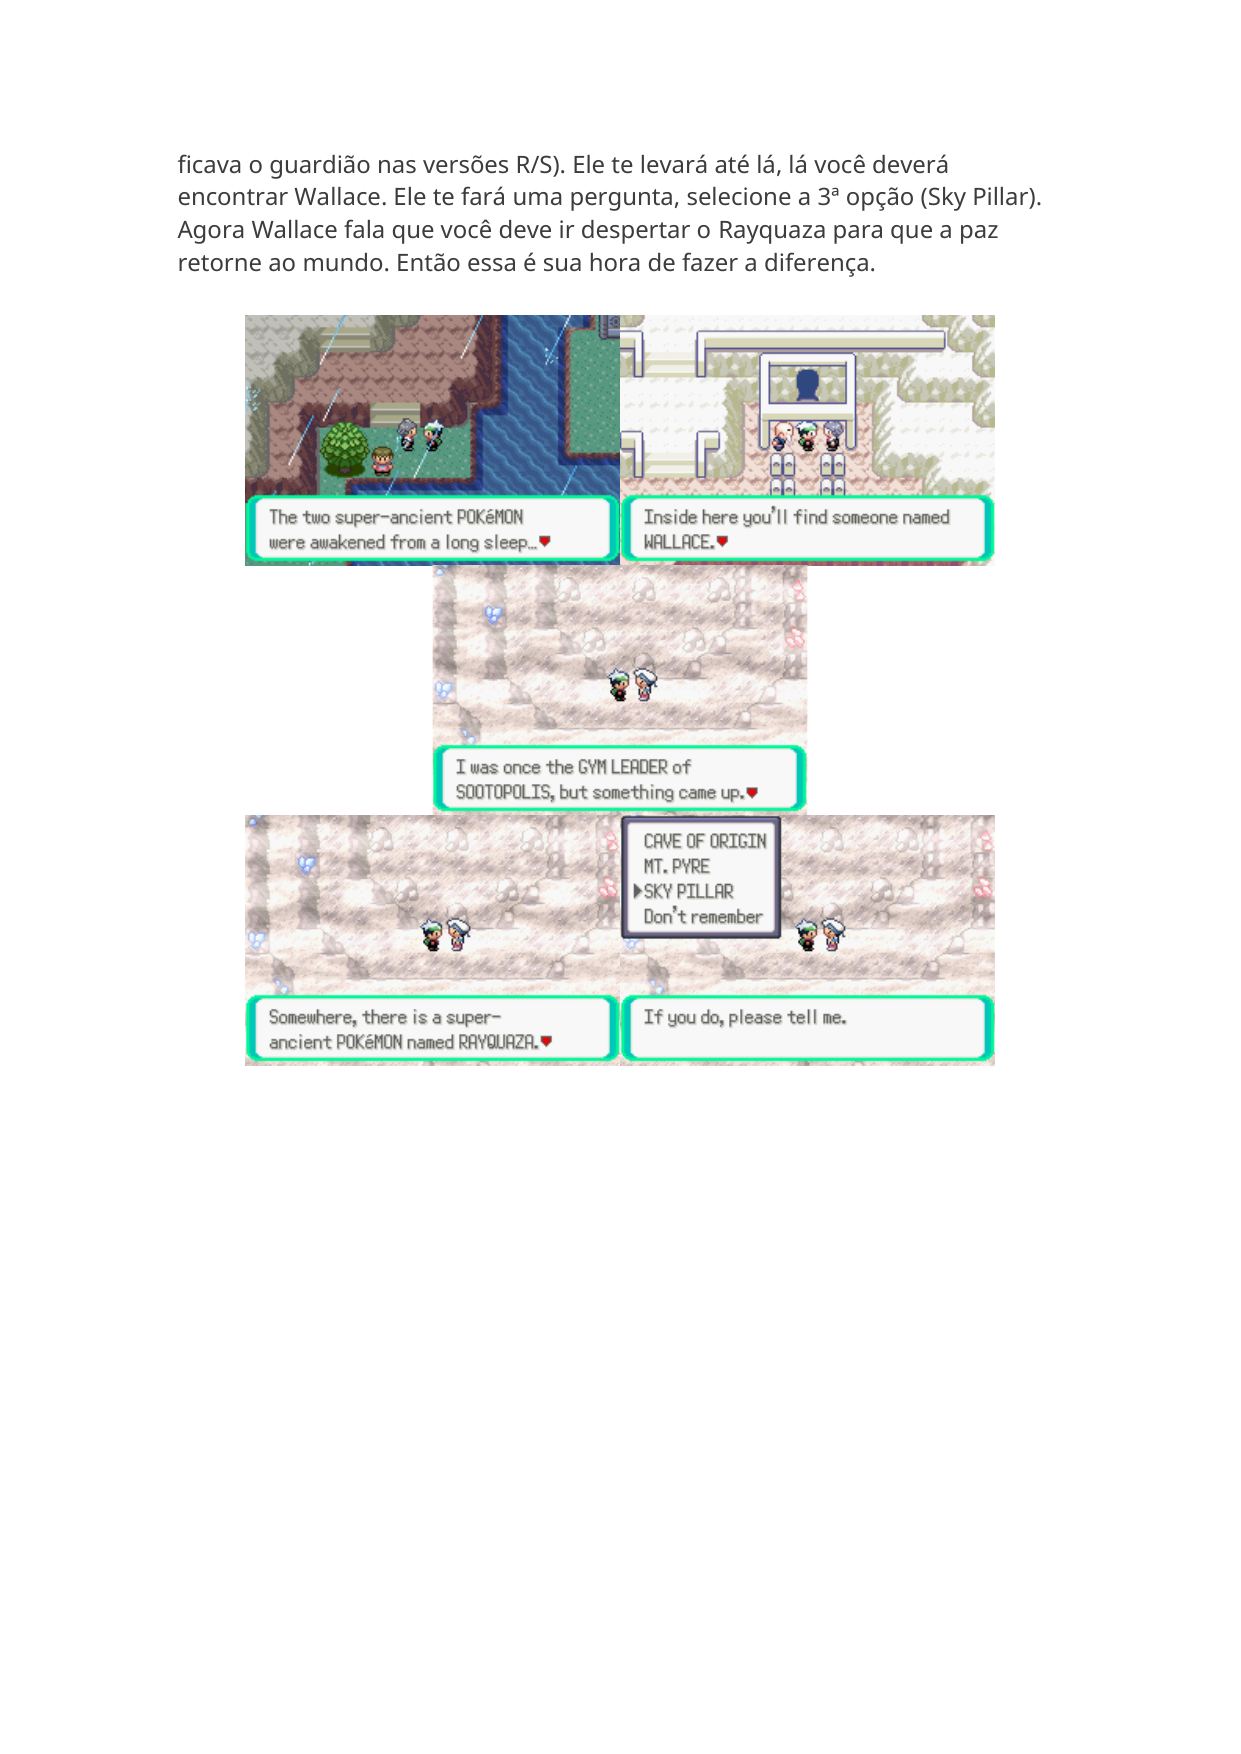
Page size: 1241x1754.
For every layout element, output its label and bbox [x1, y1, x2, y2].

picture [245, 315, 995, 1066]
text [177, 148, 1063, 278]
